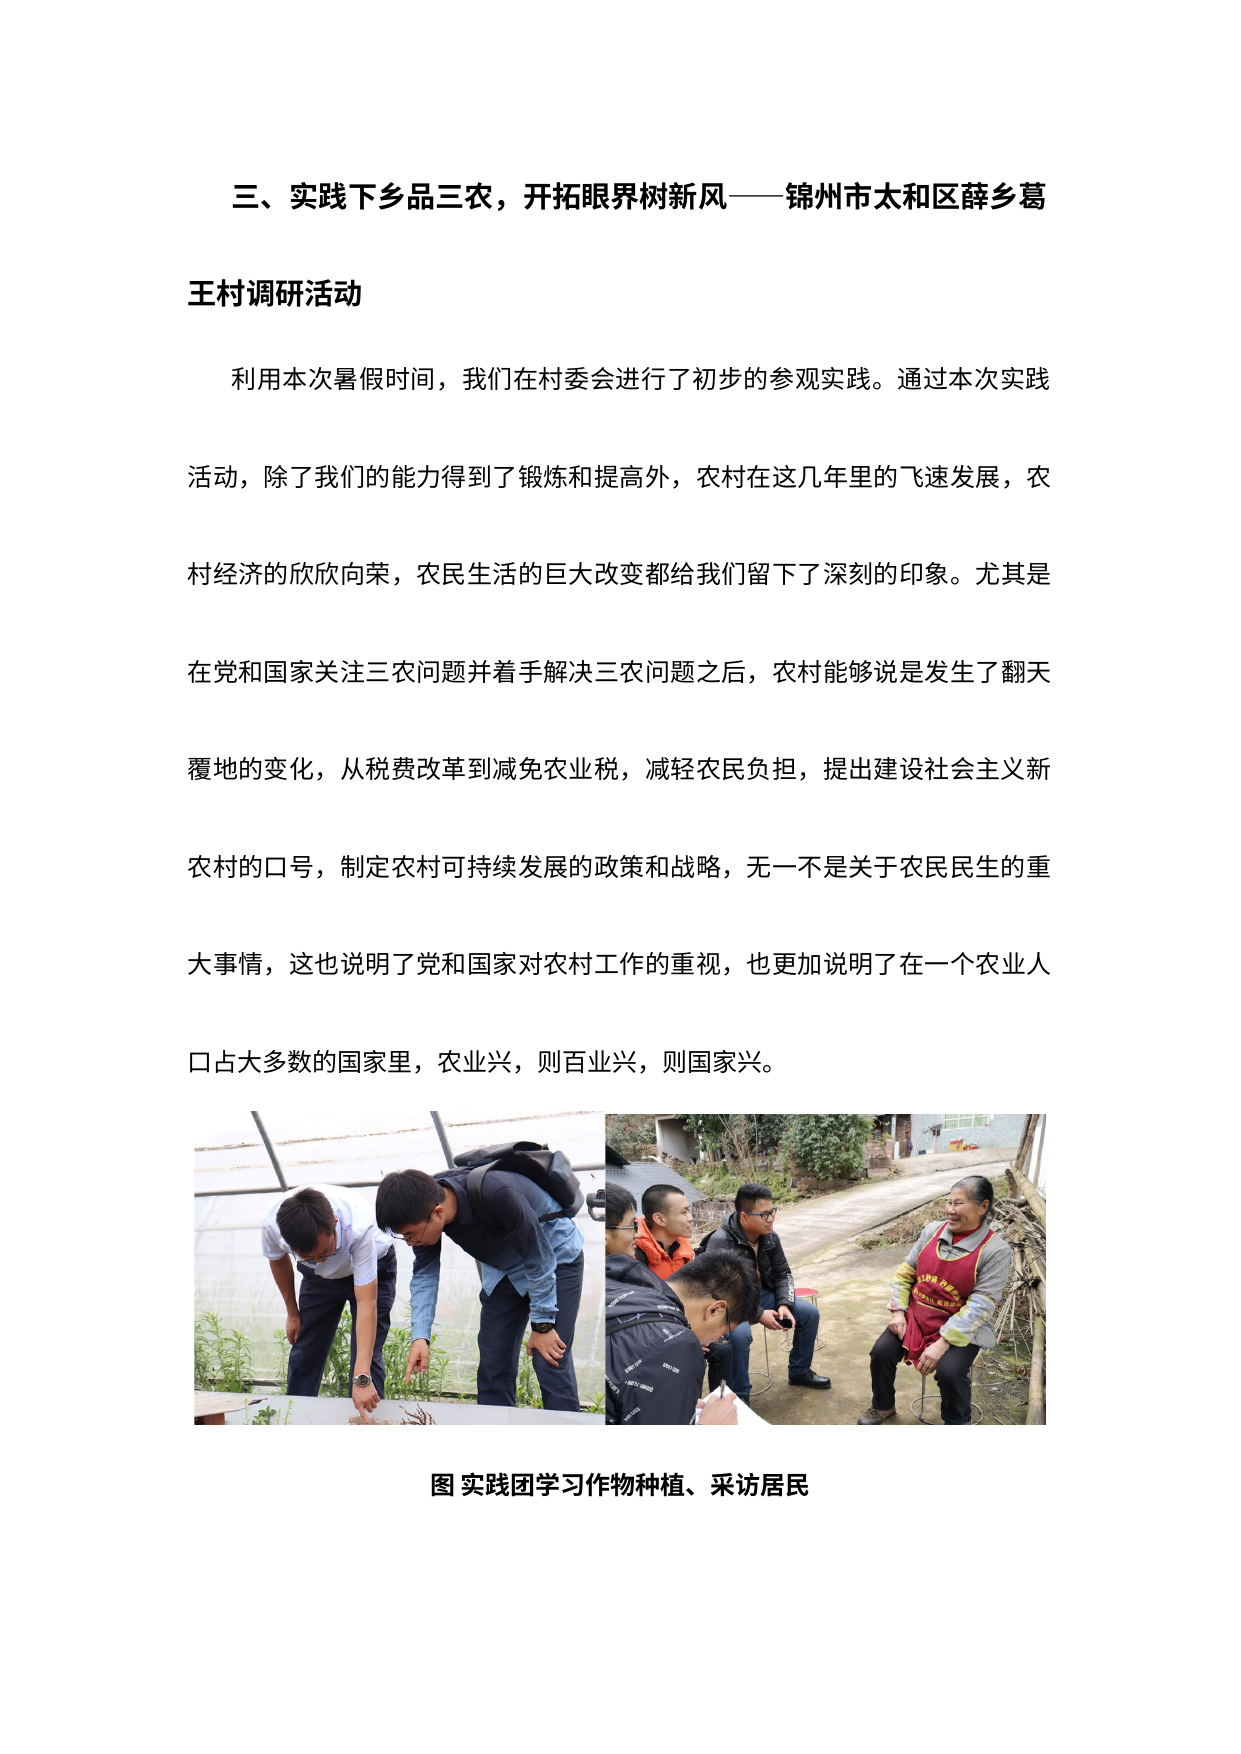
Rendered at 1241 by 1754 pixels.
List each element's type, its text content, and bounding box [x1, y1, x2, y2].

text 利用本次暑假时间，我们在村委会进行了初步的参观实践。通过本次实践活动，除了我们的能力得到了锻炼和提高外，农村在这几年里的飞速发展，农村经济的欣欣向荣，农民生活的巨大改变都给我们留下了深刻的印象。尤其是在党和国家关注三农问题并着手解决三农问题之后，农村能够说是发生了翻天覆地的变化，从税费改革到减免农业税，减轻农民负担，提出建设社会主义新农村的口号，制定农村可持续发展的政策和战略，无一不是关于农民民生的重大事情，这也说明了党和国家对农村工作的重视，也更加说明了在一个农业人口占大多数的国家里，农业兴，则百业兴，则国家兴。 [187, 346, 1053, 1093]
picture [194, 1111, 1046, 1425]
text 三、实践下乡品三农，开拓眼界树新风——锦州市太和区薛乡葛王村调研活动 [187, 162, 1053, 324]
text 图 实践团学习作物种植、采访居民 [187, 1451, 1053, 1516]
